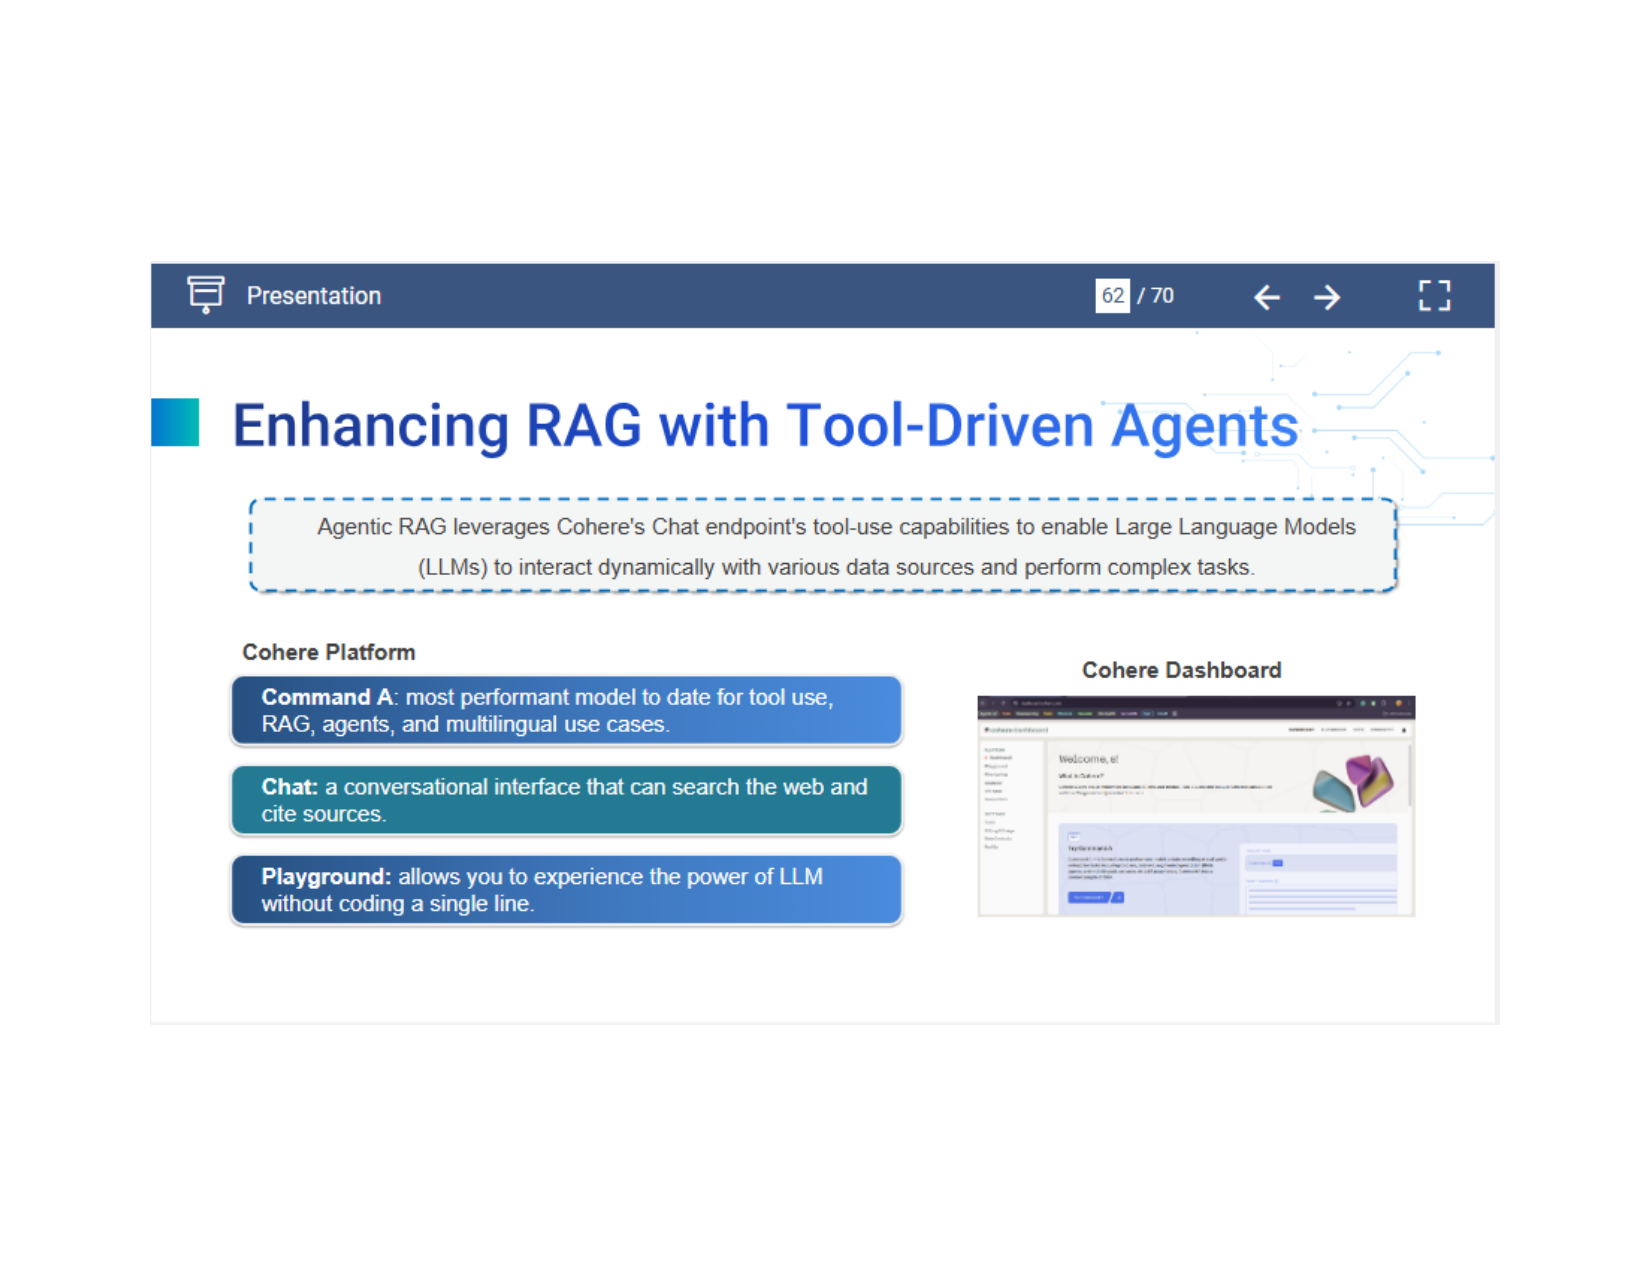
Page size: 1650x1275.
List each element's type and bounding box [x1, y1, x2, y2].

picture [150, 261, 1500, 1025]
